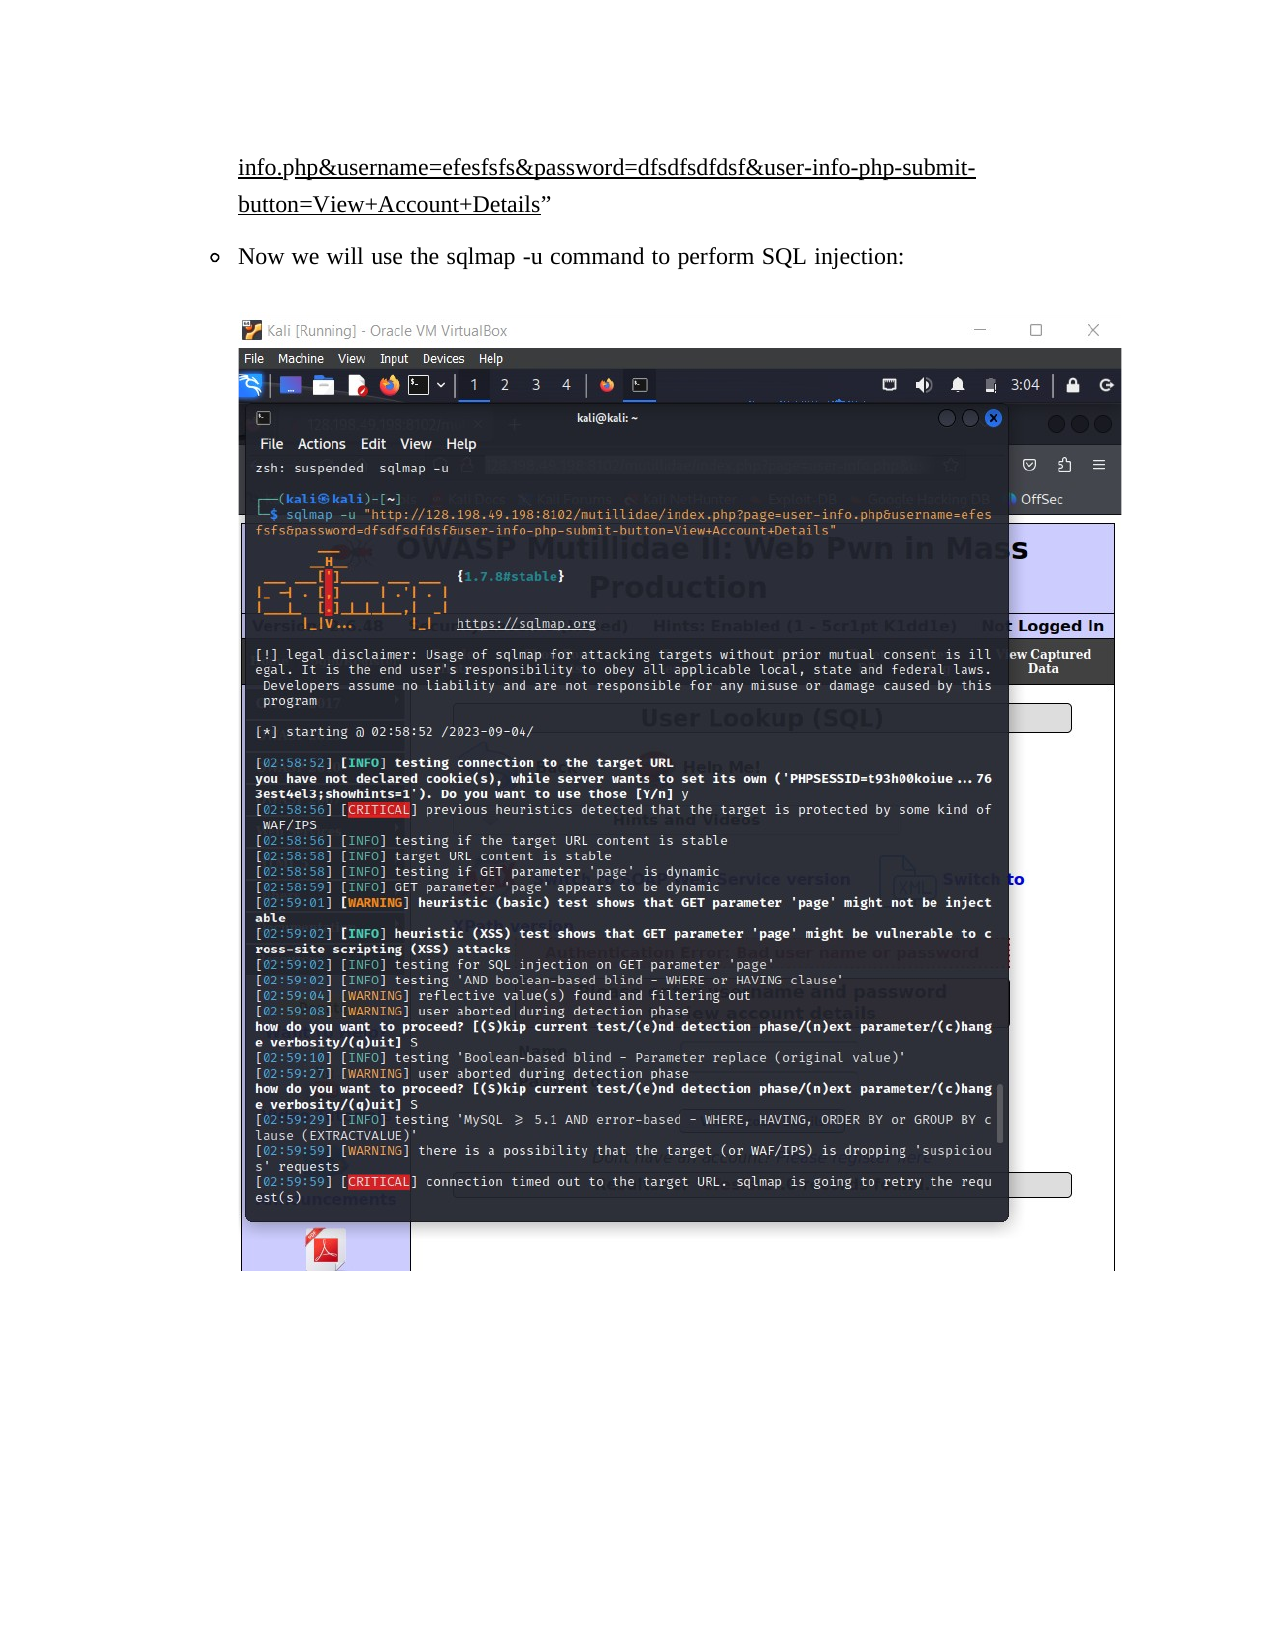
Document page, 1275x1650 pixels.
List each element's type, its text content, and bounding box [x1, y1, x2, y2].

picture [238, 312, 1122, 1271]
text info.php&username=efesfsfs&password=dfsdfsdfdsf&user-info-php-submit- button=View+Account+Details” [238, 153, 1123, 218]
text Now we will use the sqlmap -u command to perform SQL injection: [238, 242, 1135, 269]
